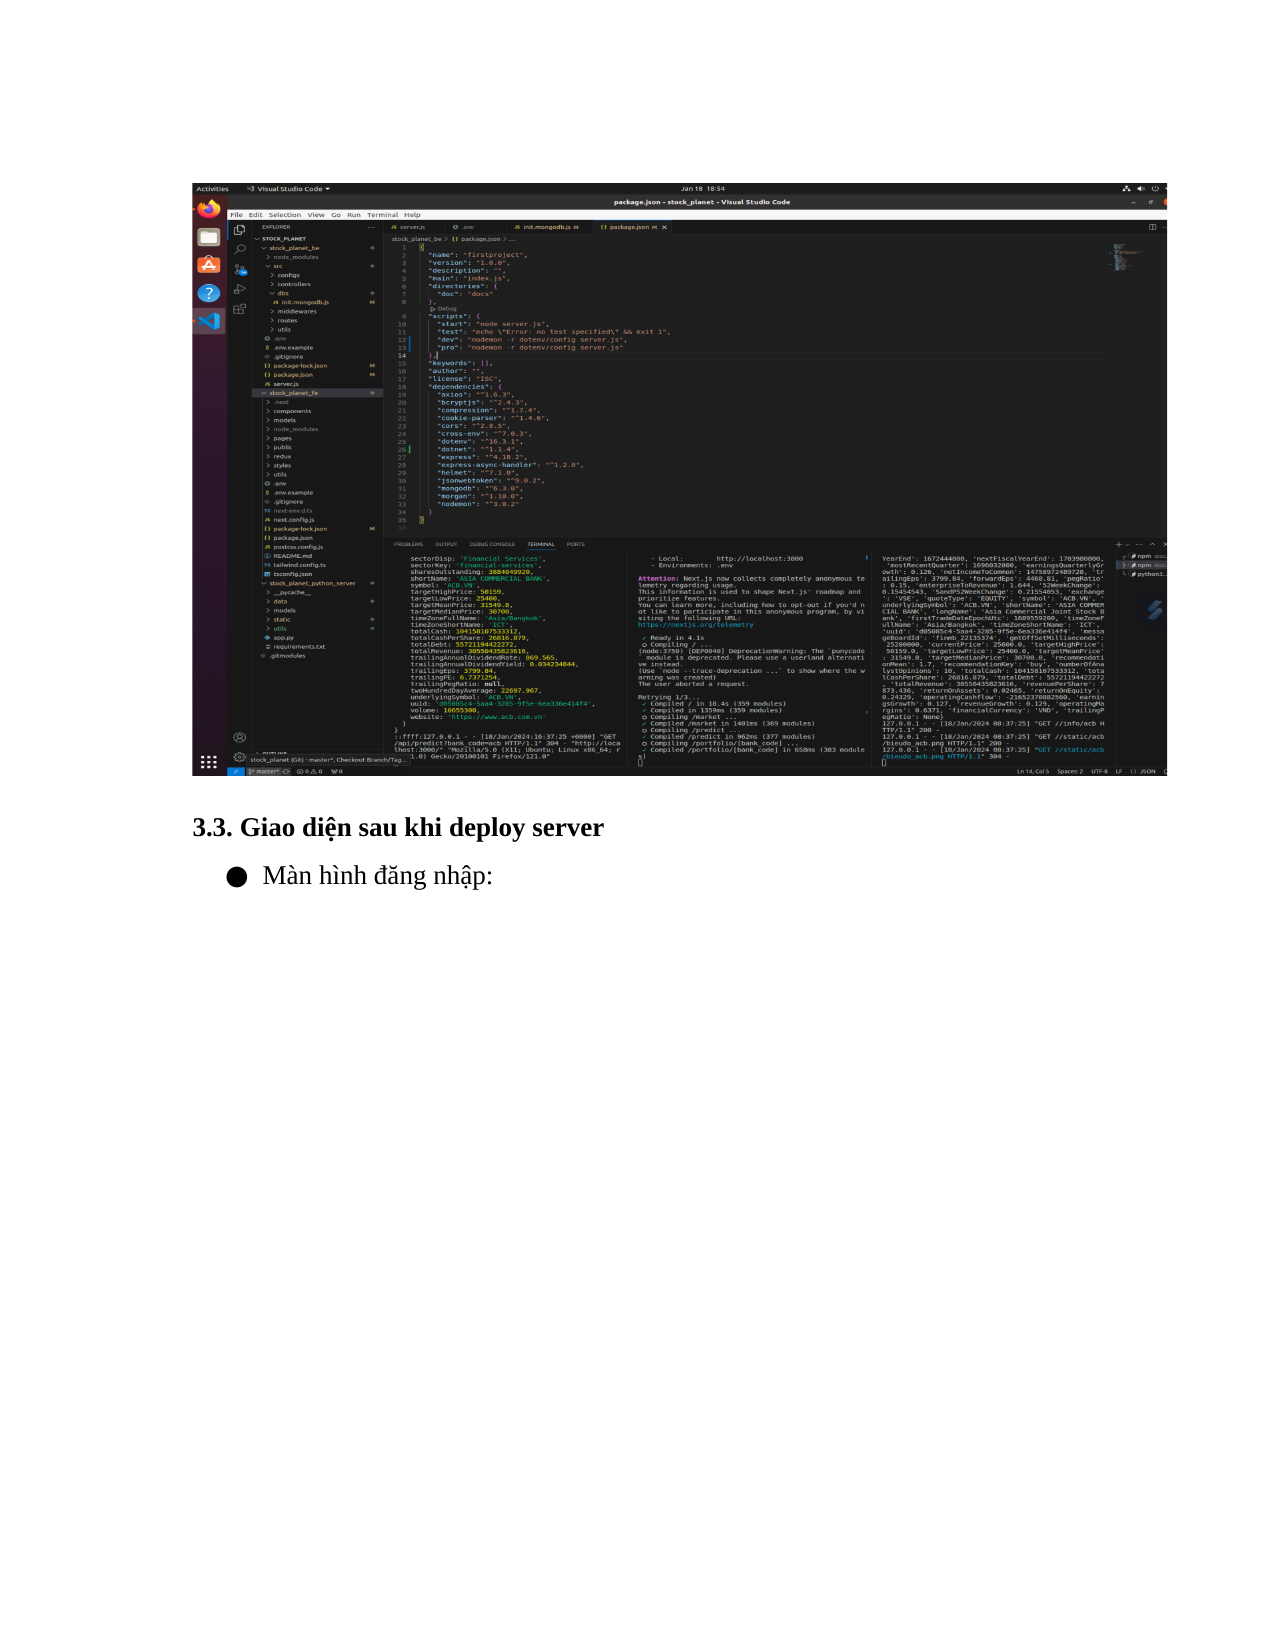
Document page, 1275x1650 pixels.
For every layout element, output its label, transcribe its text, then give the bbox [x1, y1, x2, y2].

text 3.3. Giao diện sau khi deploy server [192, 811, 1125, 842]
list Màn hình đăng nhập: [225, 845, 1125, 900]
picture [192, 183, 1168, 776]
